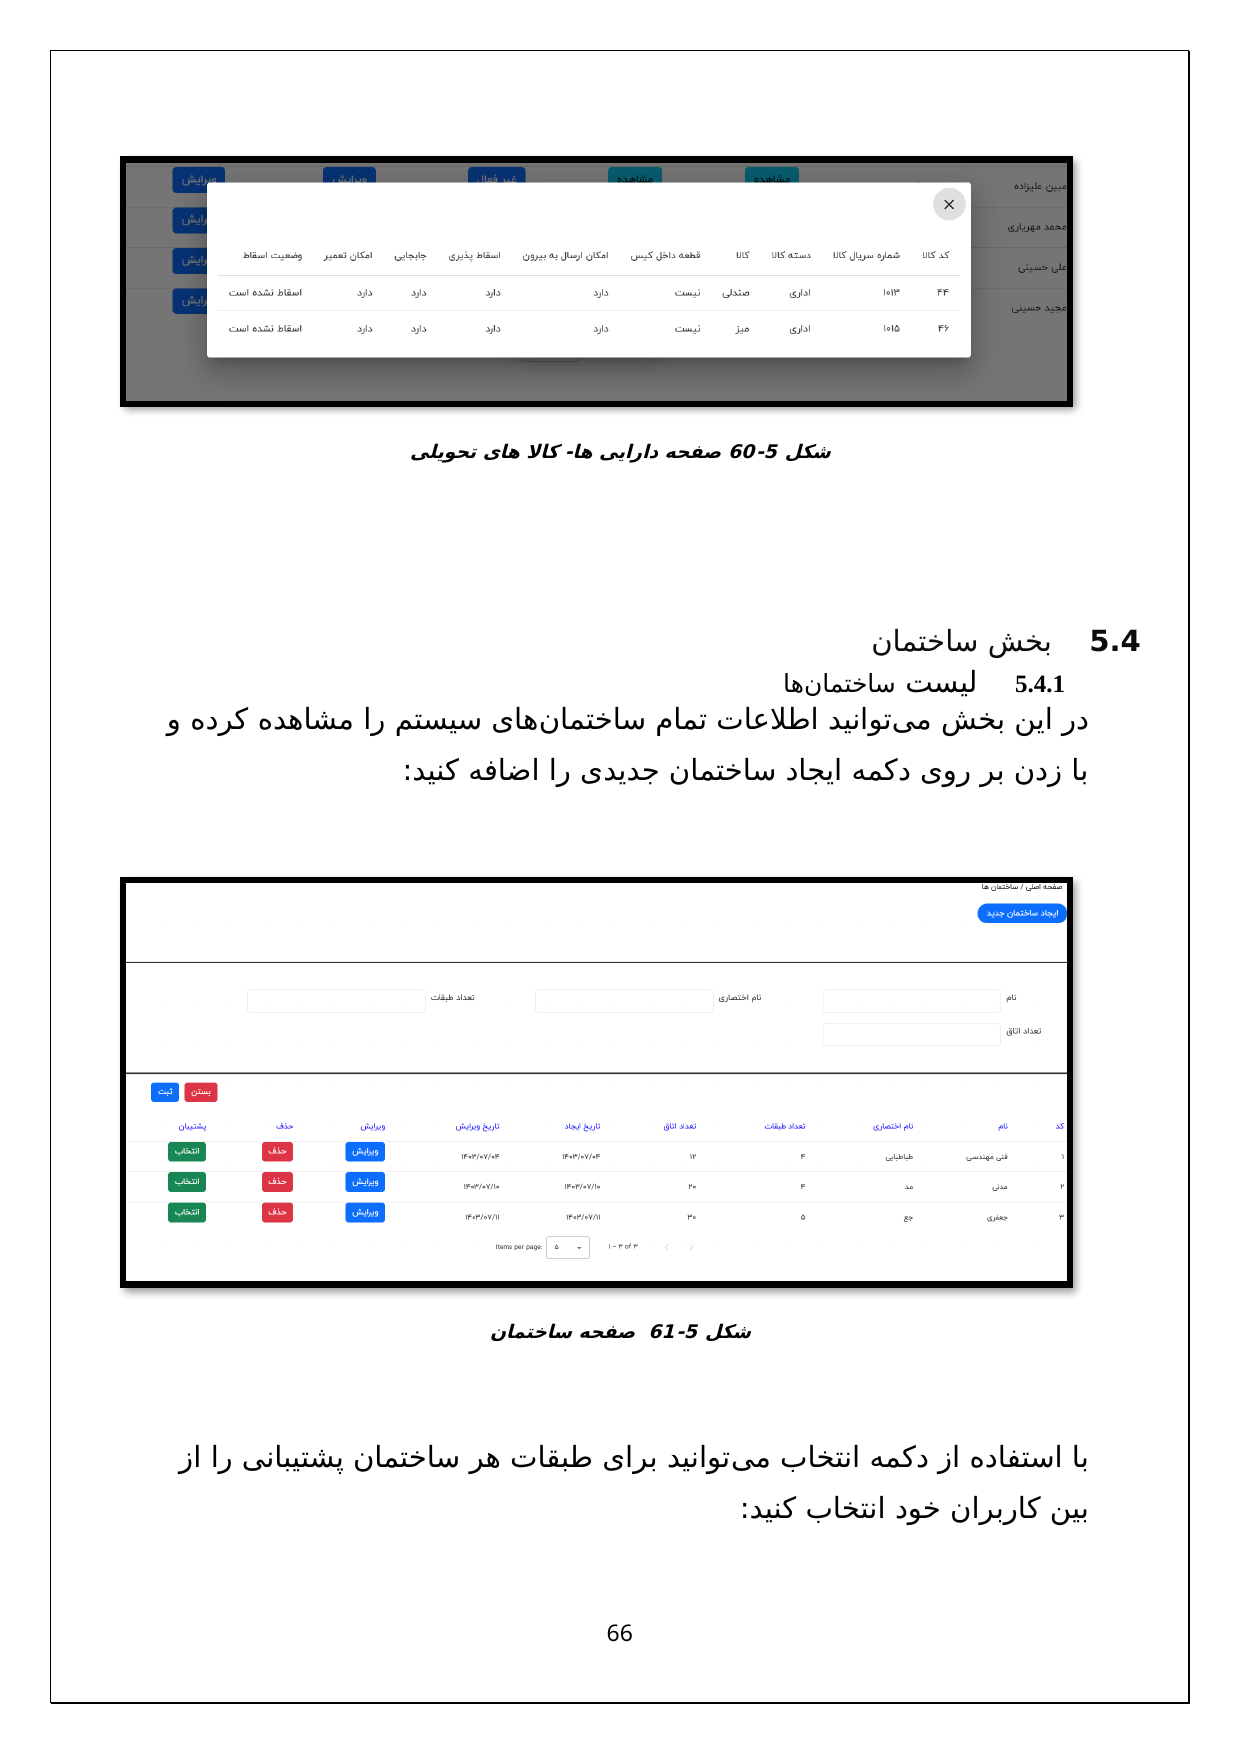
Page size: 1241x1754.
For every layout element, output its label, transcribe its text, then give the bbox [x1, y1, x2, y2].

subtitle بخش ساختمان [150, 624, 1089, 658]
text با استفاده از دکمه انتخاب می‌توانید برای طبقات هر ساختمان پشتیبانی را از بین کاربران خود انتخاب کنید: [150, 1440, 1089, 1525]
text در این بخش می‌توانید اطلاعات تمام ساختمان‌های سیستم را مشاهده کرده و با زدن بر روی دکمه ایجاد ساختمان جدیدی را اضافه کنید: [150, 702, 1089, 787]
subtitle لیست ساختمان‌ها [150, 665, 1015, 699]
picture [126, 163, 1067, 401]
picture [126, 883, 1067, 1281]
